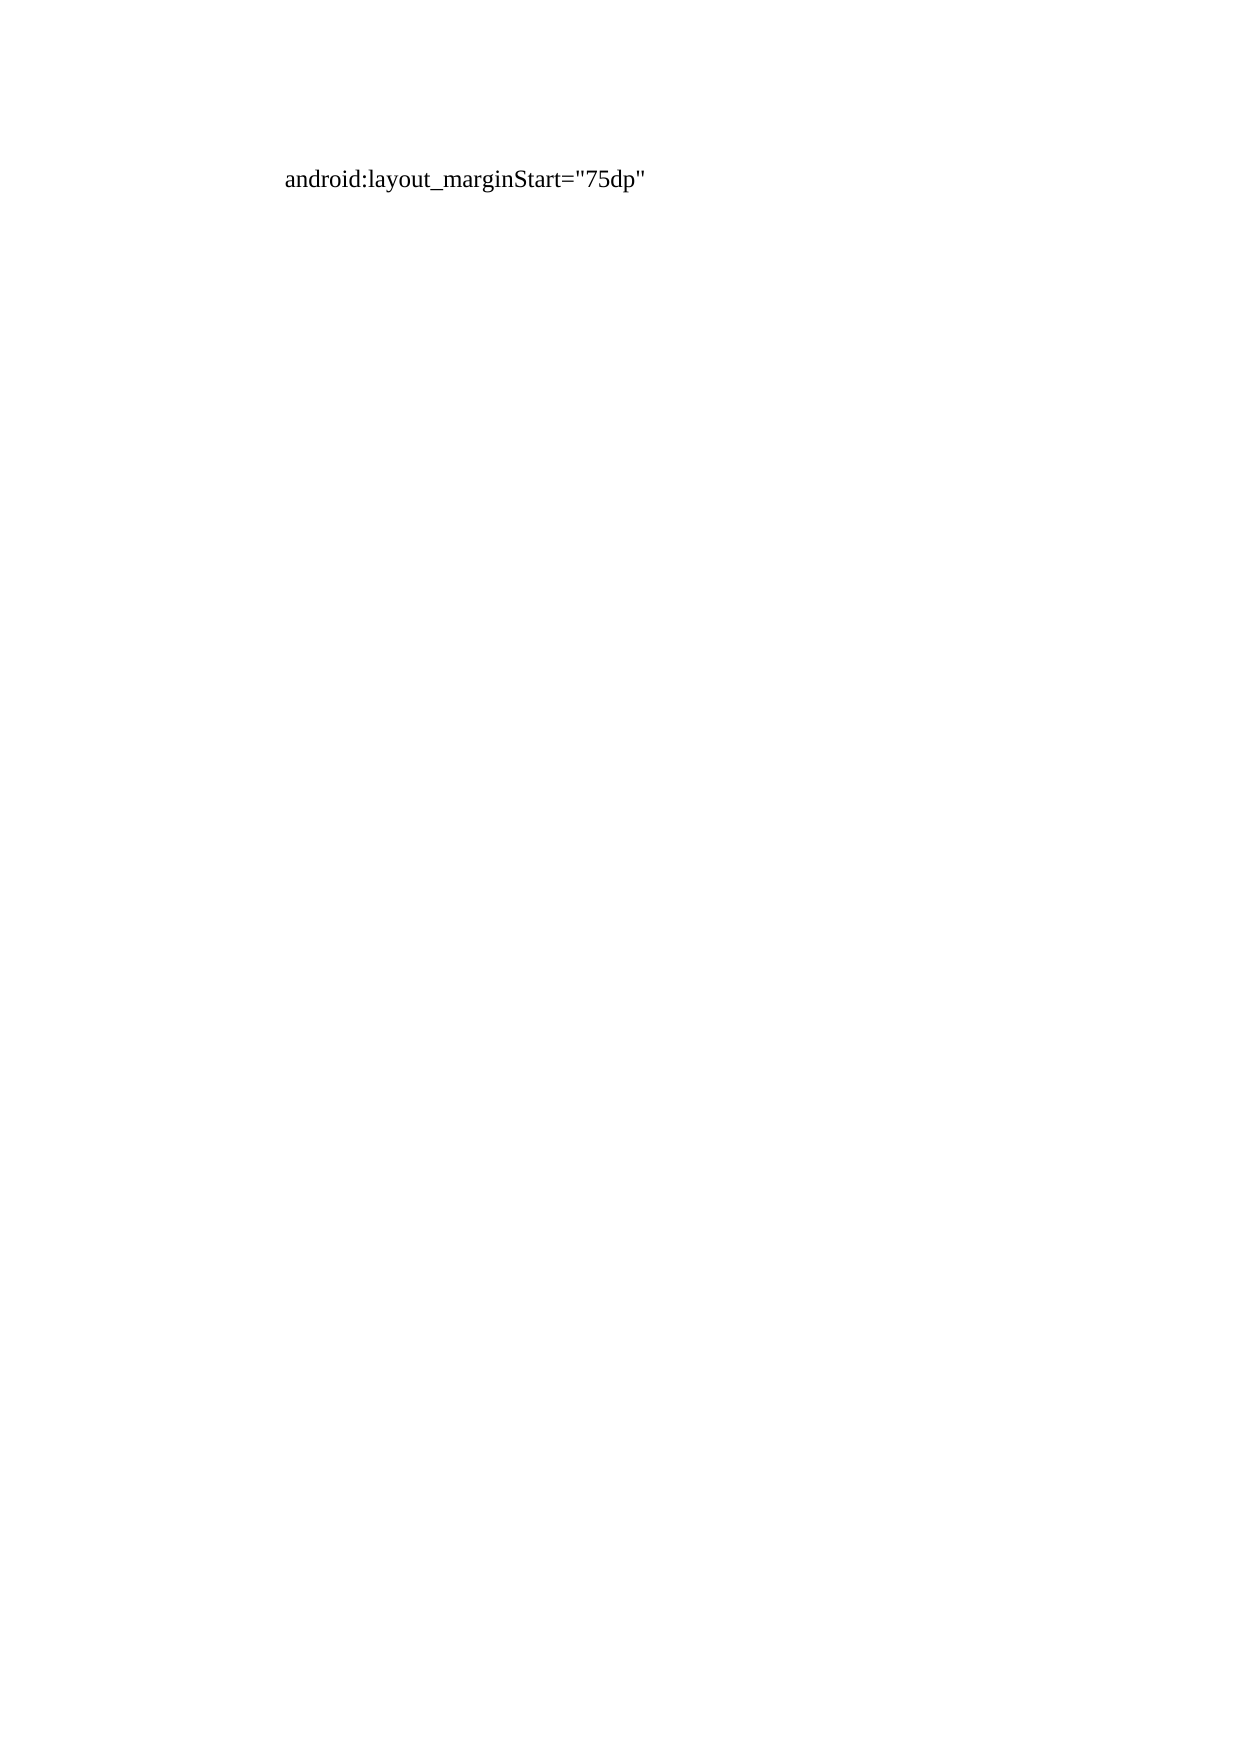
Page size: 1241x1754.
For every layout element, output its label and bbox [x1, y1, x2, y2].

text [284, 164, 676, 193]
